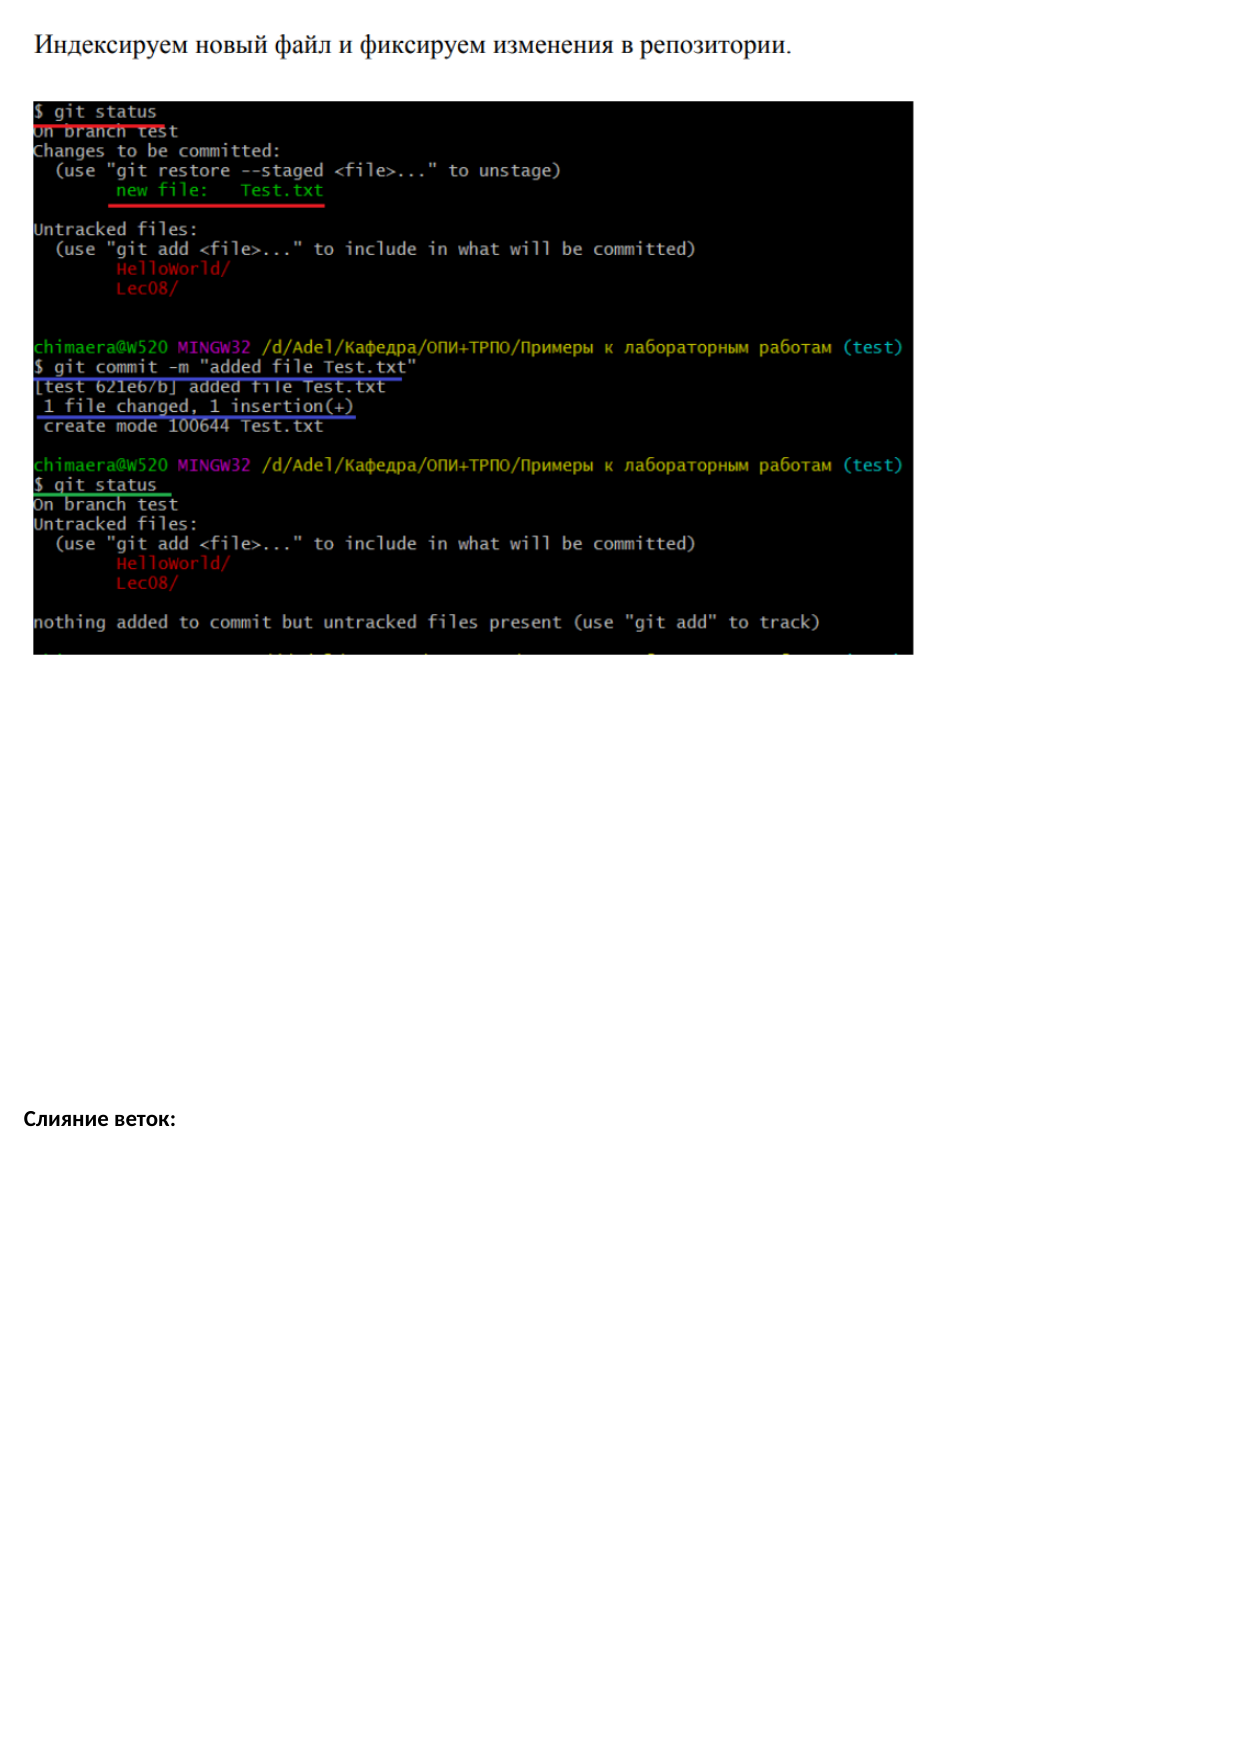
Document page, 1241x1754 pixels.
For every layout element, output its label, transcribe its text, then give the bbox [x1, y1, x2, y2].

text Слияние веток: [24, 1104, 1217, 1133]
picture [23, 23, 921, 664]
